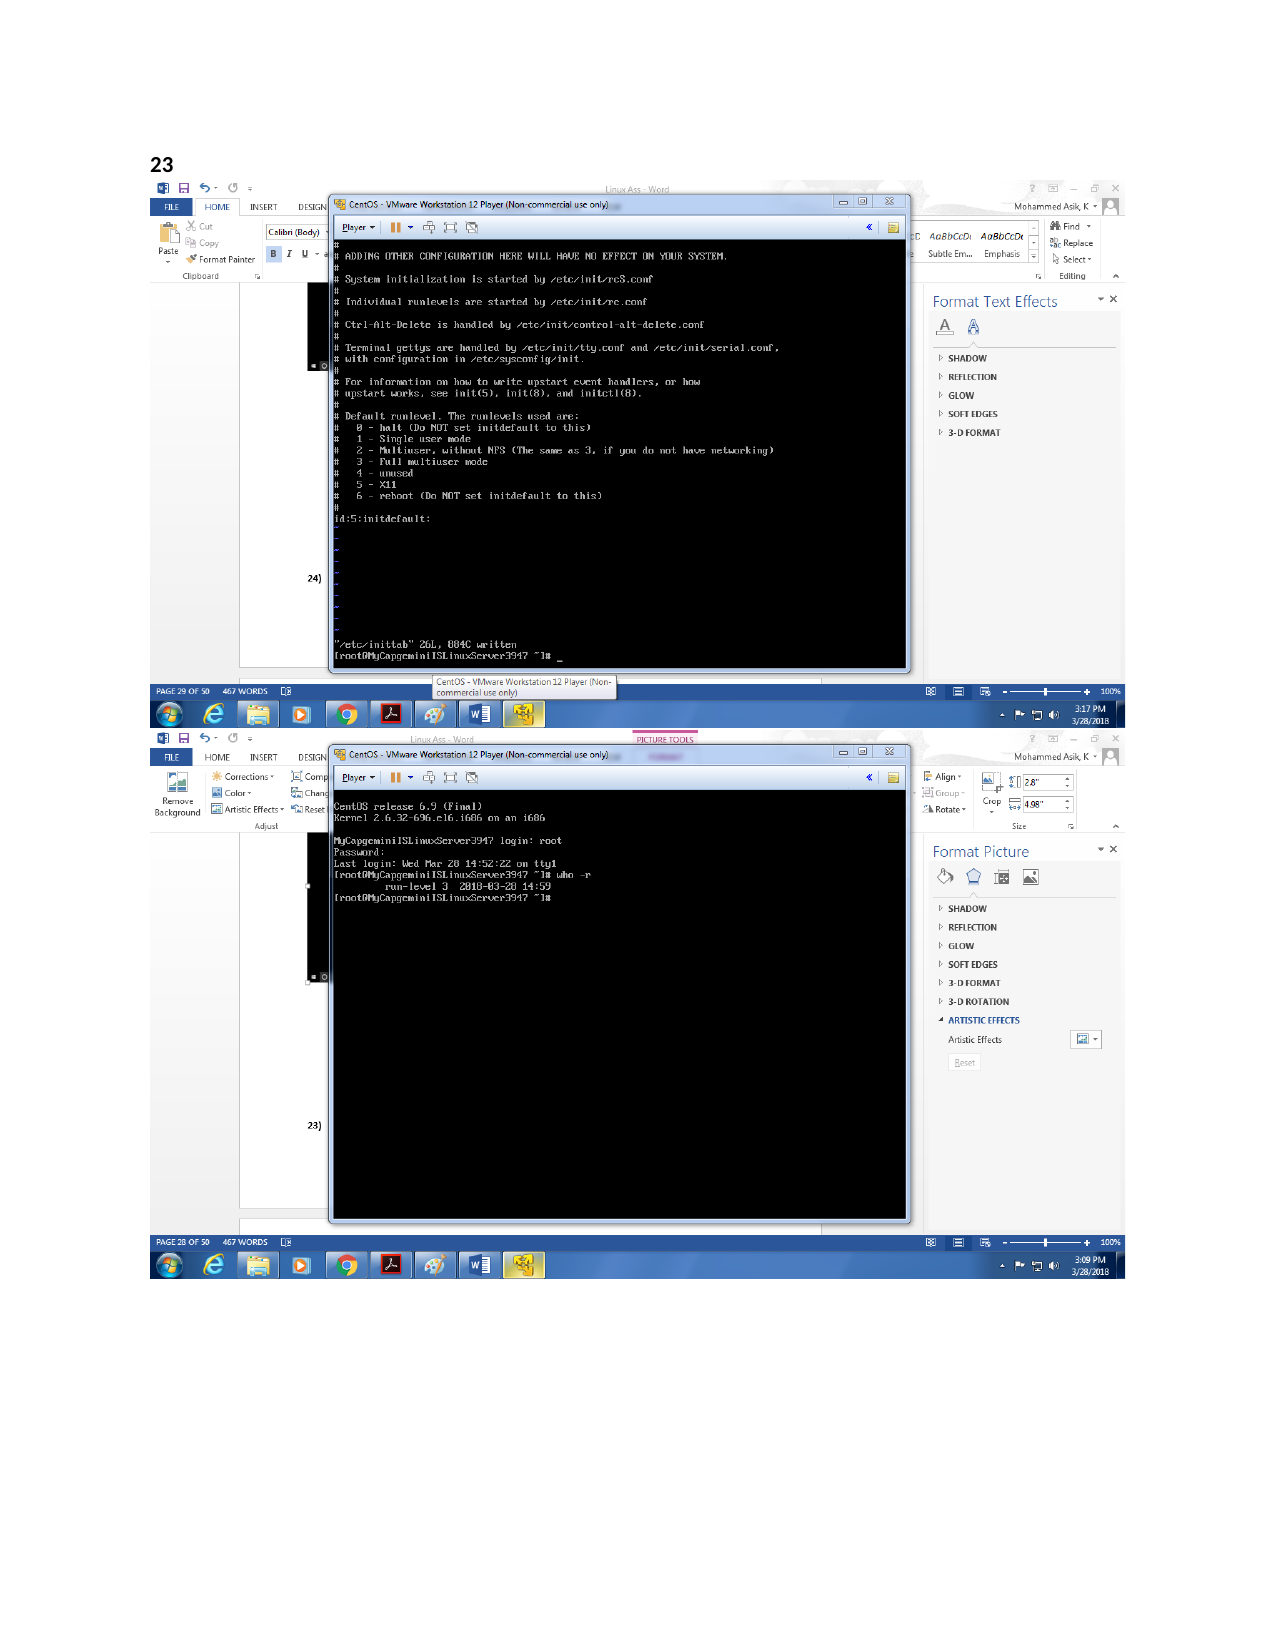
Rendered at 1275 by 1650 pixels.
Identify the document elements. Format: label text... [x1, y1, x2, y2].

picture [150, 730, 1125, 1279]
picture [150, 180, 1125, 728]
text 23 [150, 150, 1125, 180]
